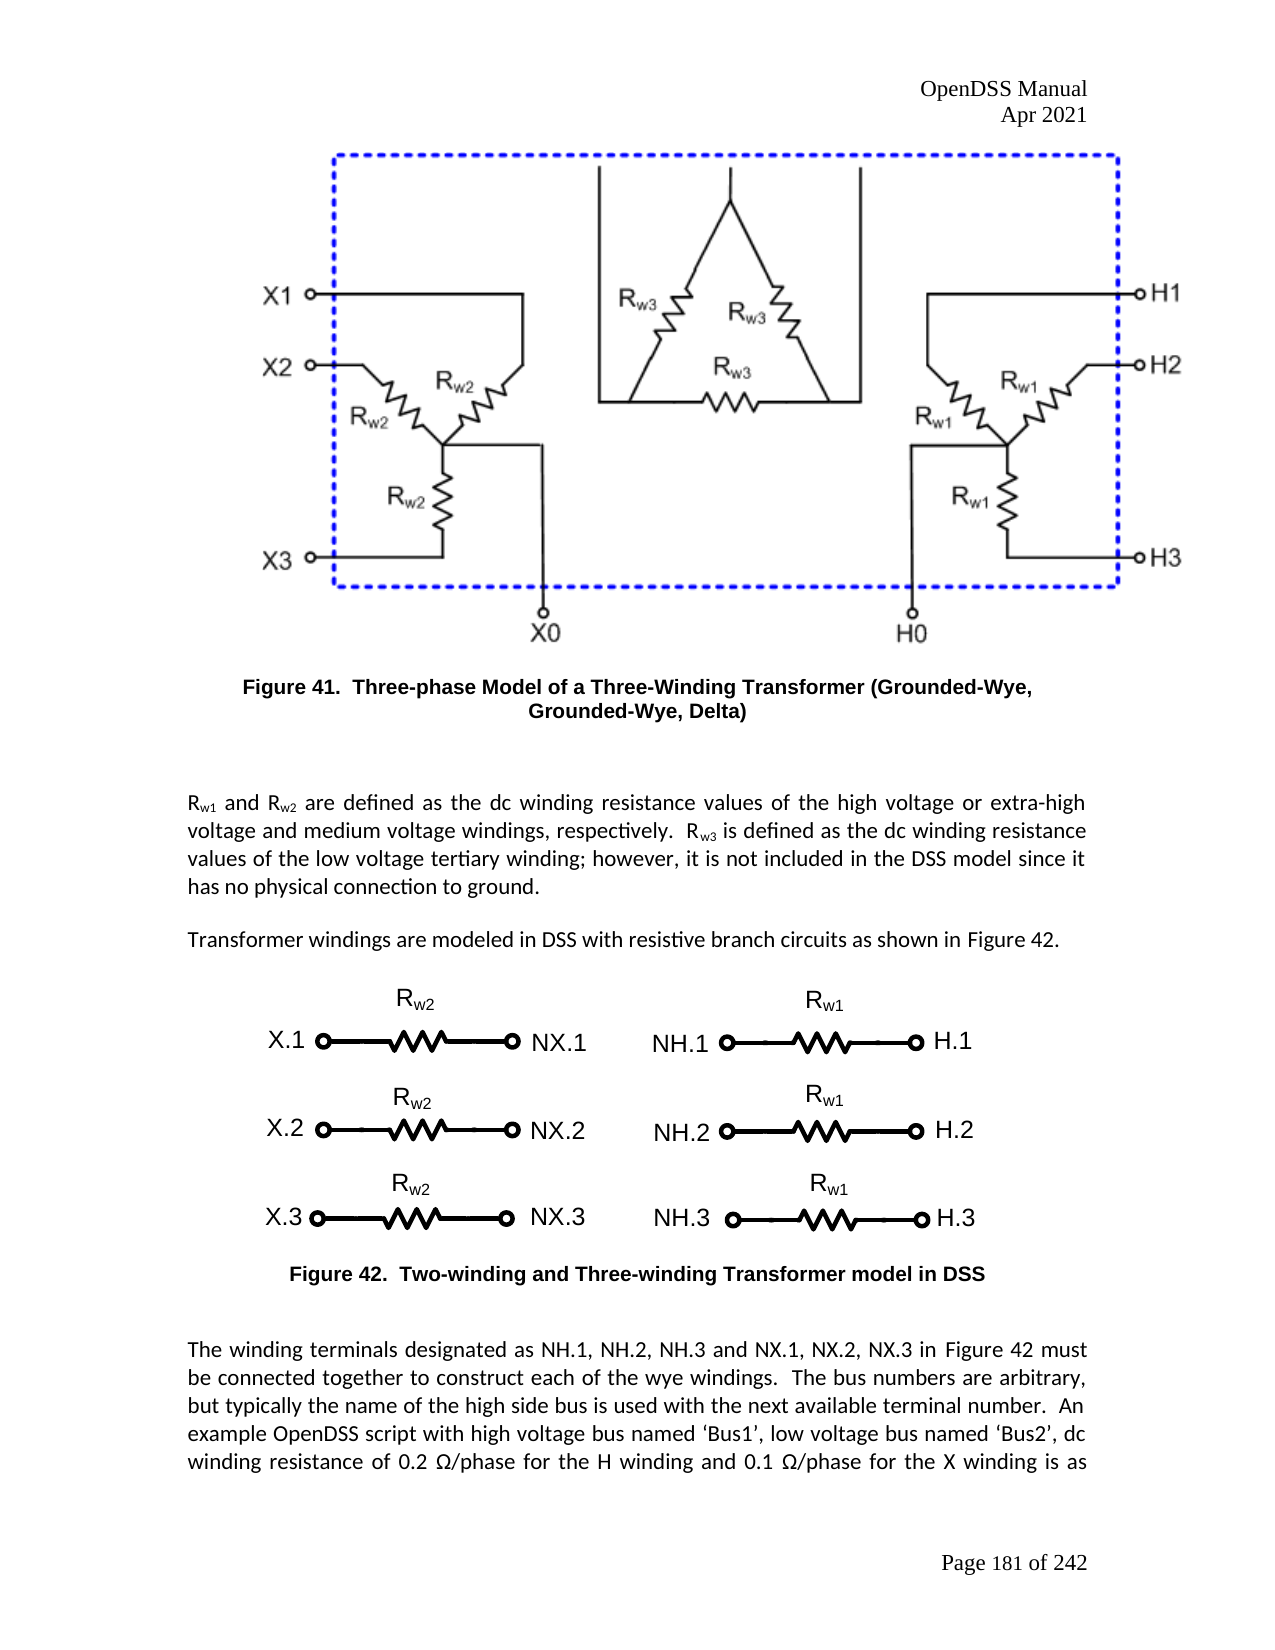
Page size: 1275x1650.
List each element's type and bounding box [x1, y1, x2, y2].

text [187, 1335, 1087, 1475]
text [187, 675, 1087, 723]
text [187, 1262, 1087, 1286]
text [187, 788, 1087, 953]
picture [262, 152, 1183, 650]
